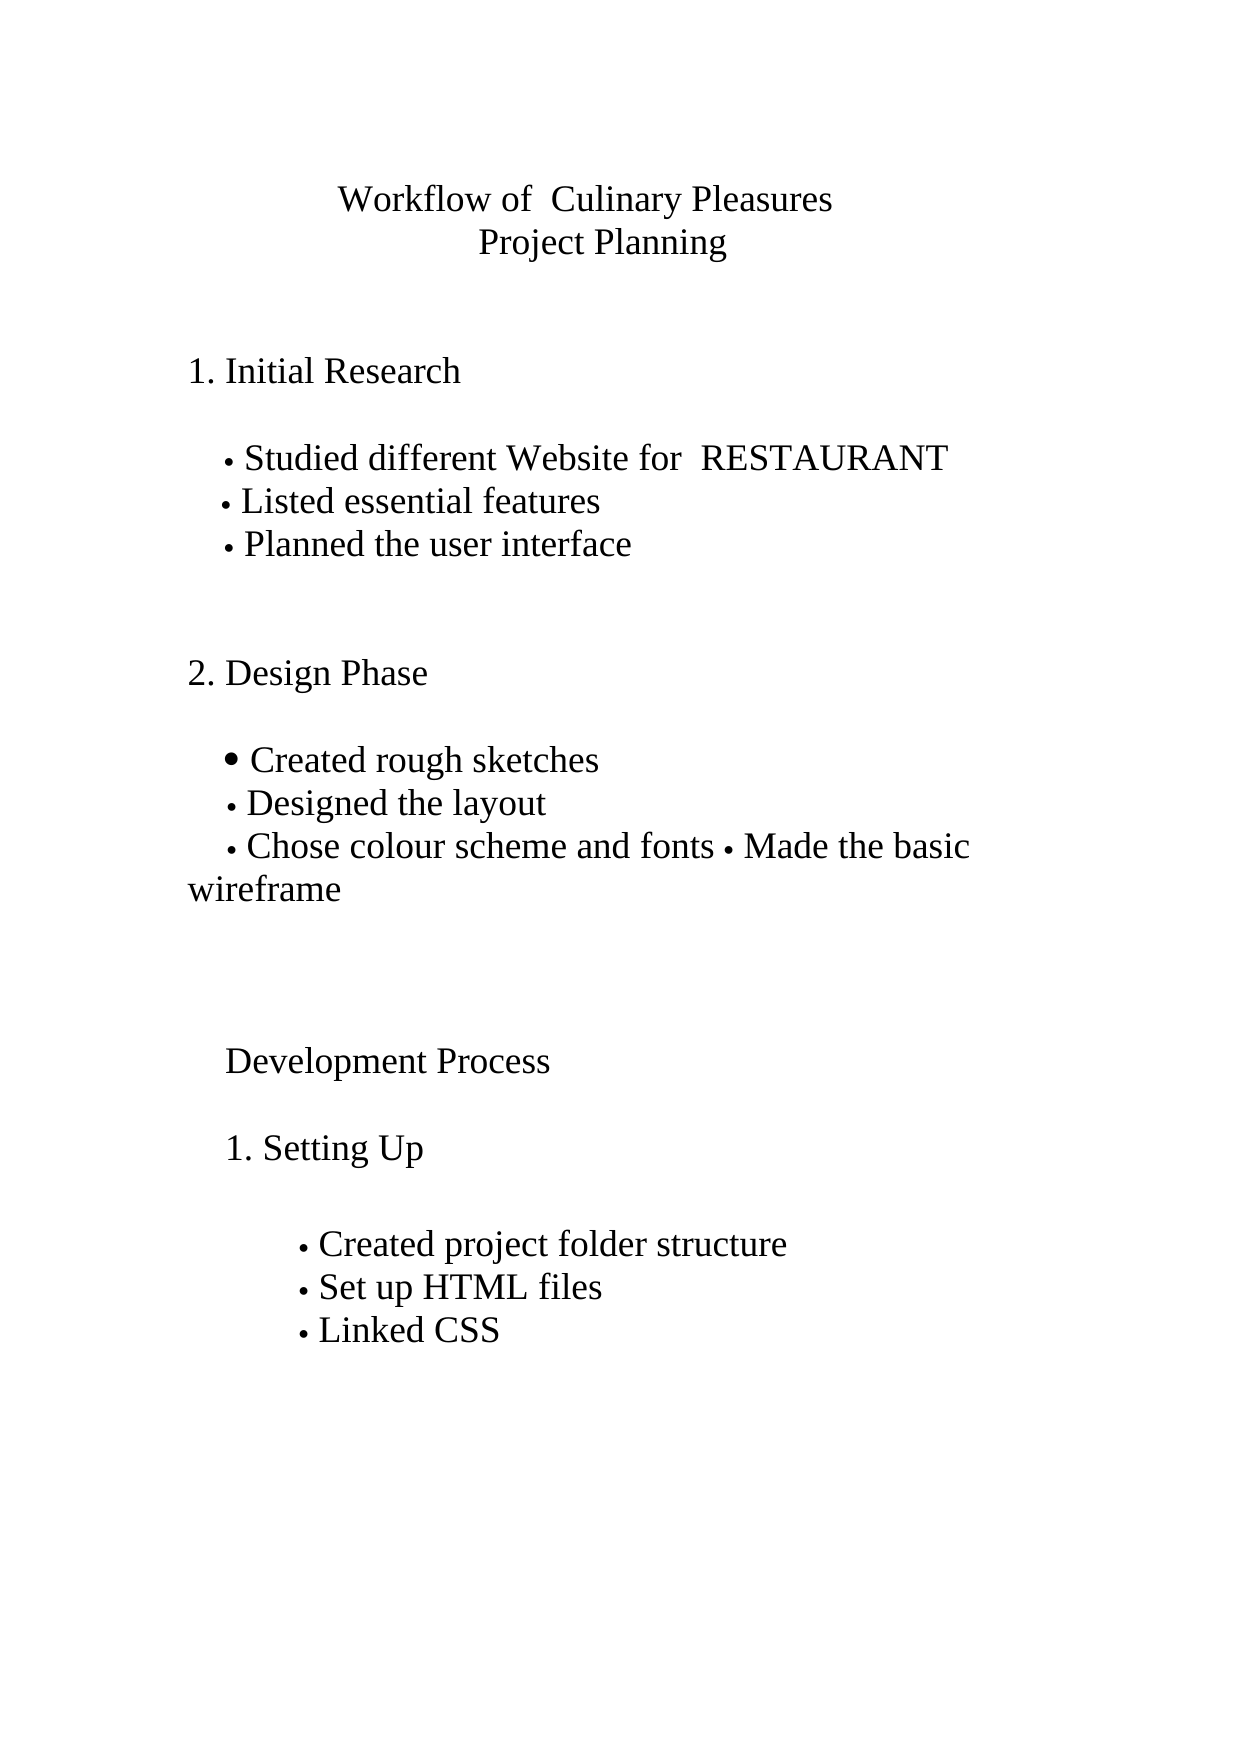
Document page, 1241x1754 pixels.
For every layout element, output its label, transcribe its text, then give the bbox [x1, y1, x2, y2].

text Set up HTML files [225, 1264, 1090, 1307]
text Designed the layout [187, 780, 1090, 823]
text Chose colour scheme and fonts Made the basic wireframe [187, 823, 1090, 909]
list Setting Up [225, 1125, 1090, 1168]
text Workflow of Culinary Pleasures [150, 176, 1090, 219]
list Initial Research [187, 349, 1090, 392]
text Linked CSS [225, 1307, 1090, 1350]
text Project Planning [150, 219, 1090, 263]
list Development Process [225, 1039, 1090, 1082]
list Planned the user interface [225, 521, 1090, 564]
list Created rough sketches [225, 737, 1090, 780]
text Created project folder structure [225, 1221, 1090, 1264]
list Studied different Website for RESTAURANT [225, 435, 1090, 478]
text Listed essential features [187, 478, 1090, 521]
list Design Phase [187, 651, 1090, 694]
